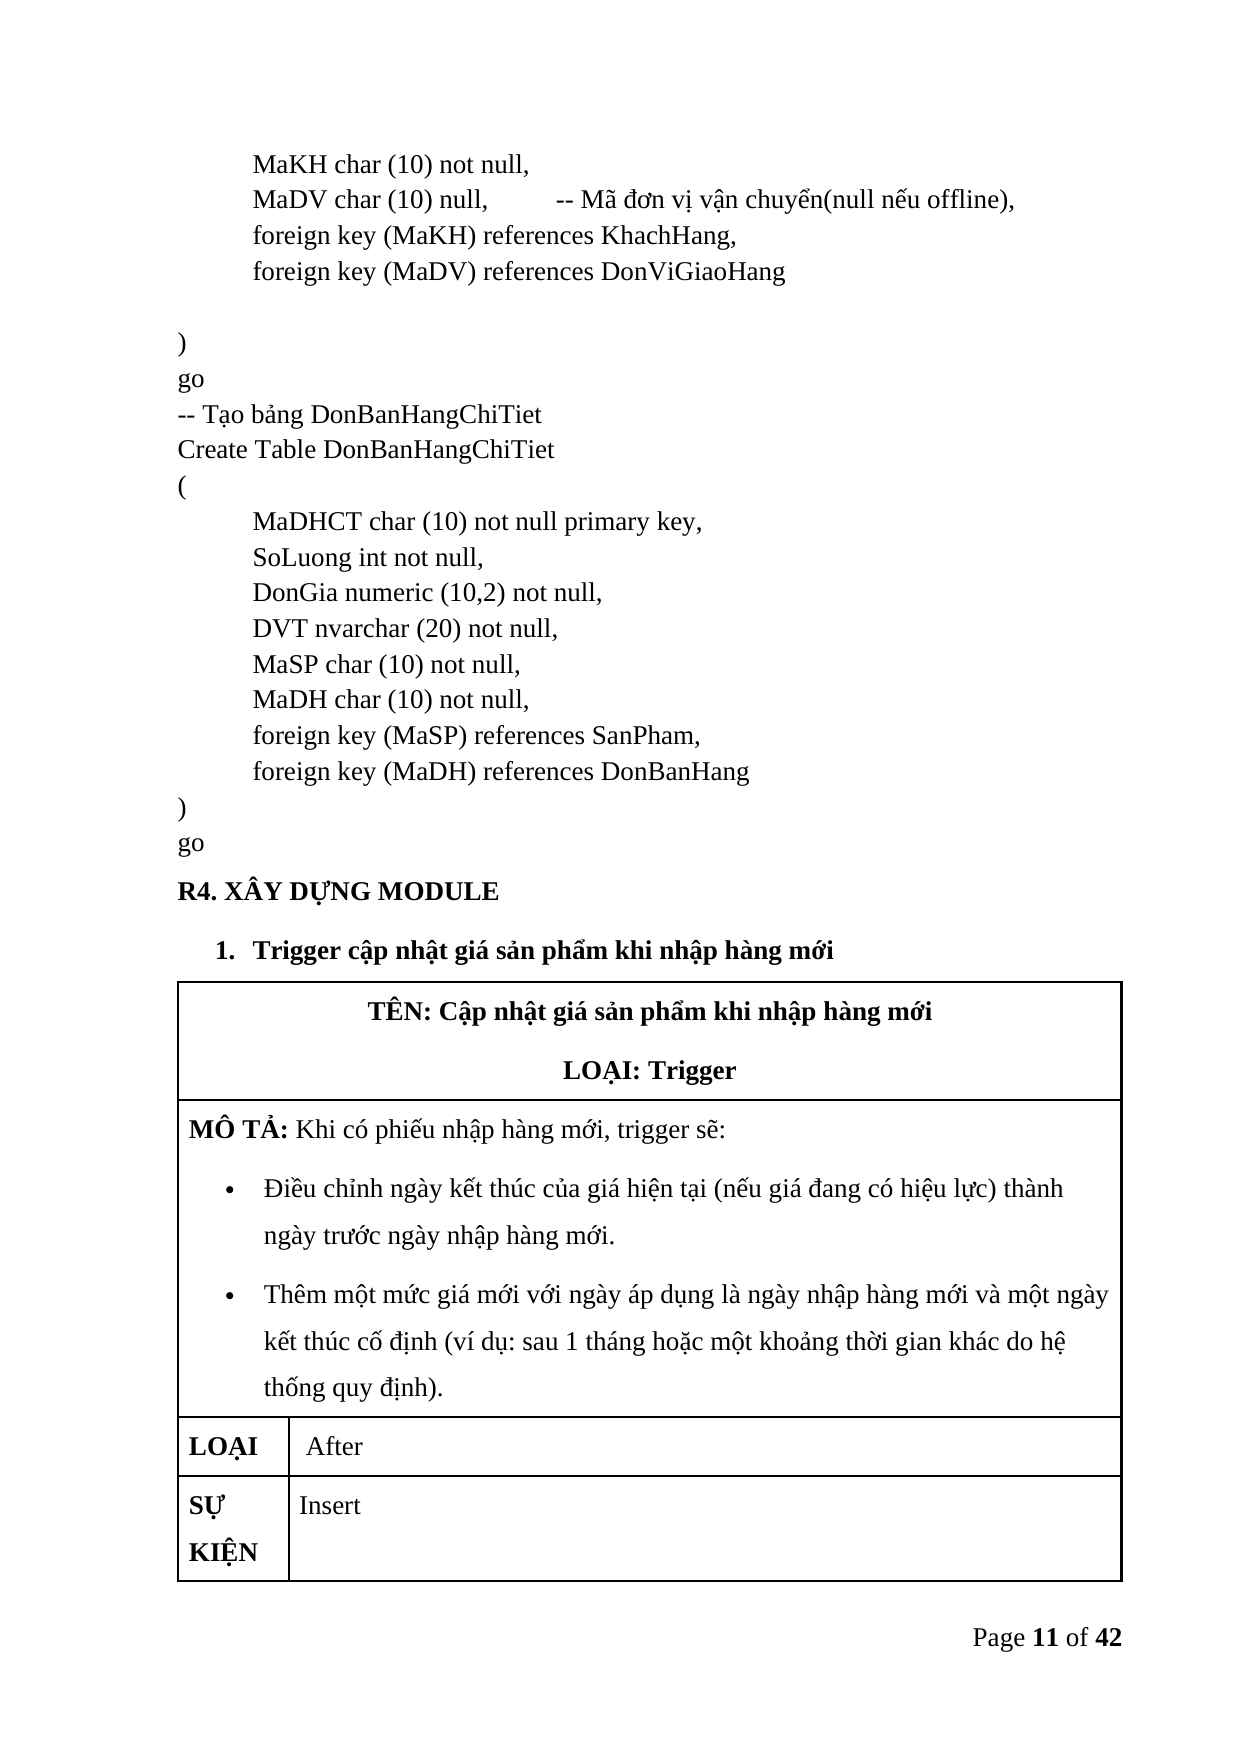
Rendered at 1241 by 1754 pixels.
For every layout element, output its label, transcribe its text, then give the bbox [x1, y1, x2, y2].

text DVT nvarchar (20) not null, [177, 612, 1122, 643]
text MaDV char (10) null, -- Mã đơn vị vận chuyển(null nếu offline), [177, 183, 1122, 214]
text -- Tạo bảng DonBanHangChiTiet [177, 398, 1122, 429]
text foreign key (MaSP) references SanPham, [177, 719, 1122, 751]
text go [177, 827, 1122, 858]
text foreign key (MaKH) references KhachHang, [177, 219, 1122, 250]
table_cell After [290, 1418, 1120, 1475]
text SoLuong int not null, [177, 541, 1122, 572]
table_header TÊN: Cập nhật giá sản phẩm khi nhập hàng mới LOẠI: Trigger [179, 983, 1120, 1099]
text ( [177, 469, 1122, 500]
text foreign key (MaDH) references DonBanHang [177, 755, 1122, 786]
text ) [177, 791, 1122, 822]
table_cell SỰ KIỆN [179, 1477, 288, 1580]
text R4. XÂY DỰNG MODULE [177, 875, 1122, 906]
table_cell MÔ TẢ: Khi có phiếu nhập hàng mới, trigger sẽ: Điều chỉnh ngày kết thúc của giá hiện tại (nếu giá đang có hiệu lực) thành ngày trước ngày nhập hàng mới. Thêm một mức giá mới với ngày áp dụng là ngày nhập hàng mới và một ngày kết thúc cố định (ví dụ: sau 1 tháng hoặc một khoảng thời gian khác do hệ thống quy định). [179, 1101, 1120, 1416]
text go [177, 362, 1122, 393]
list Trigger cập nhật giá sản phẩm khi nhập hàng mới [215, 934, 1122, 965]
text ) [177, 326, 1122, 357]
text MaDH char (10) not null, [177, 684, 1122, 715]
text MaDHCT char (10) not null primary key, [177, 505, 1122, 536]
text Create Table DonBanHangChiTiet [177, 433, 1122, 465]
text MaKH char (10) not null, [177, 148, 1122, 179]
text foreign key (MaDV) references DonViGiaoHang [177, 255, 1122, 286]
text DonGia numeric (10,2) not null, [177, 576, 1122, 608]
table_cell LOẠI [179, 1418, 288, 1475]
text MaSP char (10) not null, [177, 648, 1122, 679]
table_cell Insert [290, 1477, 1120, 1580]
